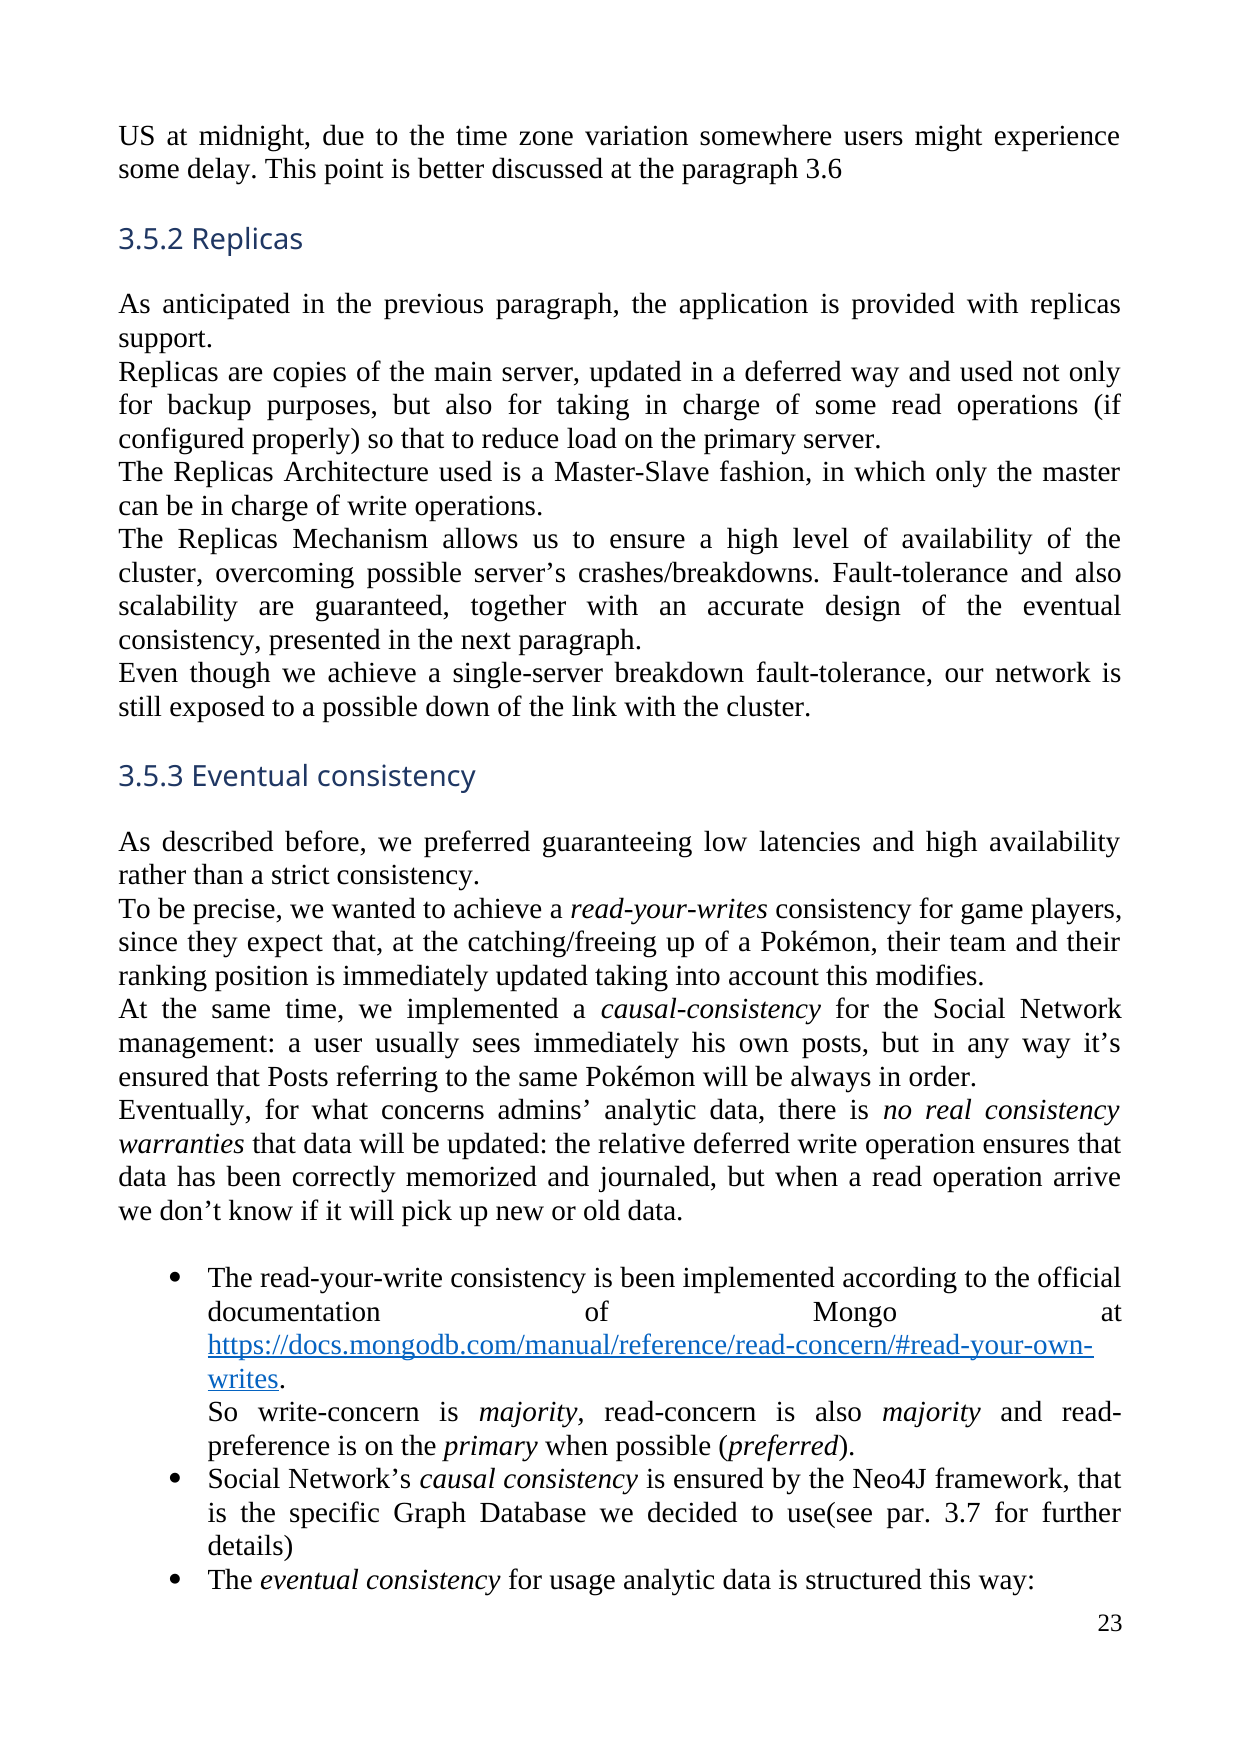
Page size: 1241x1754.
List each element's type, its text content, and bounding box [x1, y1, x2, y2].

text As anticipated in the previous paragraph, the application is provided with replicas support. [118, 287, 1122, 354]
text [118, 118, 1122, 185]
subtitle 3.5.3 Eventual consistency [118, 756, 1122, 795]
text The Replicas Architecture used is a Master-Slave fashion, in which only the master can be in charge of write operations. [118, 454, 1122, 521]
text At the same time, we implemented a causal-consistency for the Social Network management: a user usually sees immediately his own posts, but in any way it’s ensured that Posts referring to the same Pokémon will be always in order. [118, 992, 1122, 1092]
list The eventual consistency for usage analytic data is structured this way: [170, 1562, 1122, 1596]
subtitle 3.5.2 Replicas [118, 218, 1122, 258]
text Eventually, for what concerns admins’ analytic data, there is no real consistency warranties that data will be updated: the relative deferred write operation ensures that data has been correctly memorized and journaled, but when a read operation arrive we don’t know if it will pick up new or old data. [118, 1092, 1122, 1226]
text Even though we achieve a single-server breakdown fault-tolerance, our network is still exposed to a possible down of the link with the cluster. [118, 656, 1122, 723]
text As described before, we preferred guaranteeing low latencies and high availability rather than a strict consistency. [118, 824, 1122, 891]
text Replicas are copies of the main server, updated in a deferred way and used not only for backup purposes, but also for taking in charge of some read operations (if configured properly) so that to reduce load on the primary server. [118, 354, 1122, 454]
text The Replicas Mechanism allows us to ensure a high level of availability of the cluster, overcoming possible server’s crashes/breakdowns. Fault-tolerance and also scalability are guaranteed, together with an accurate design of the eventual consistency, presented in the next paragraph. [118, 521, 1122, 656]
text To be precise, we wanted to achieve a read-your-writes consistency for game players, since they expect that, at the catching/freeing up of a Pokémon, their team and their ranking position is immediately updated taking into account this modifies. [118, 891, 1122, 992]
list The read-your-write consistency is been implemented according to the official documentation of Mongo at https://docs.mongodb.com/manual/reference/read-concern/#read-your-own-writes. [170, 1260, 1122, 1394]
list Social Network’s causal consistency is ensured by the Neo4J framework, that is the specific Graph Database we decided to use(see par. 3.7 for further details) [170, 1461, 1122, 1562]
list So write-concern is majority, read-concern is also majority and read-preference is on the primary when possible (preferred). [207, 1394, 1122, 1461]
